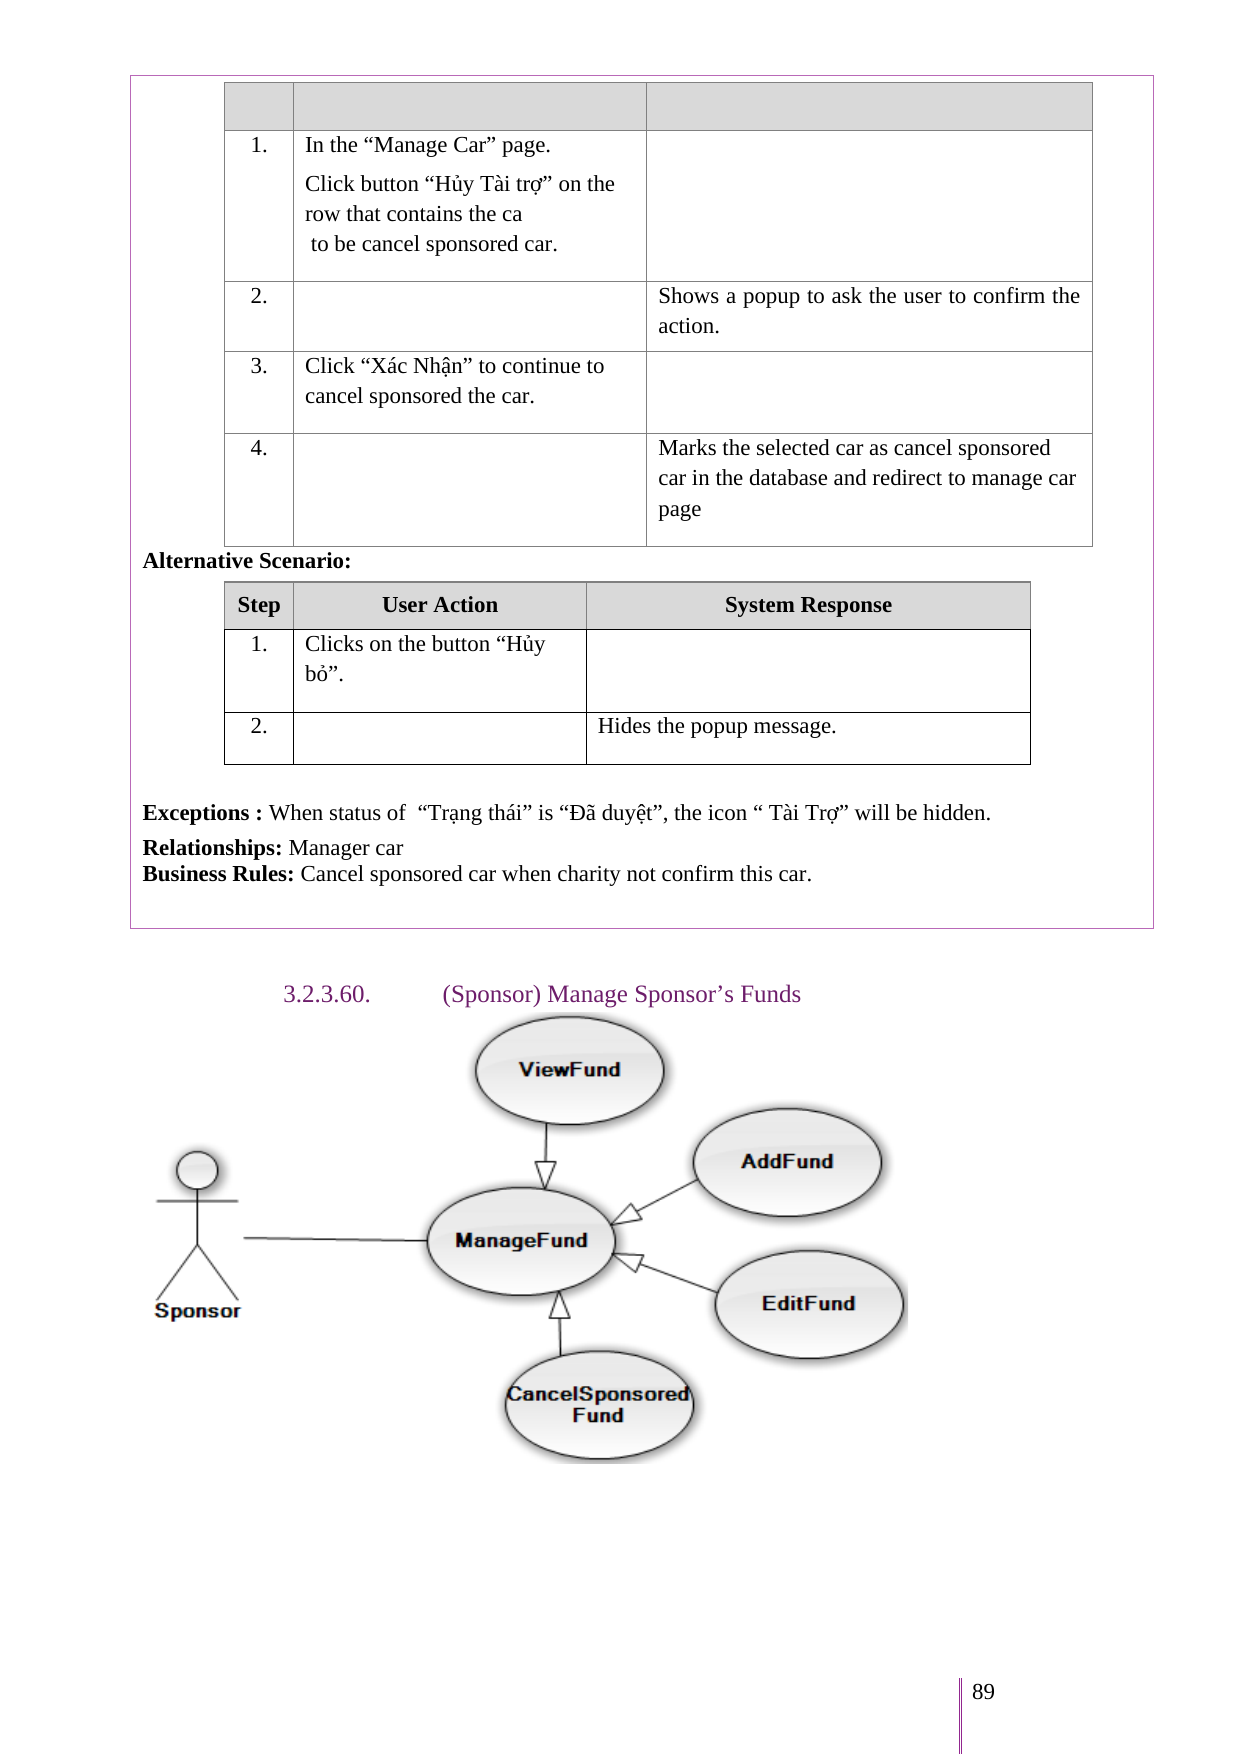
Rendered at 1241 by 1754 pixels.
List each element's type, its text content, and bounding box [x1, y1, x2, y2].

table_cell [131, 76, 1153, 927]
subtitle (Sponsor) Manage Sponsor’s Funds [283, 979, 1165, 1008]
picture [142, 1012, 909, 1464]
